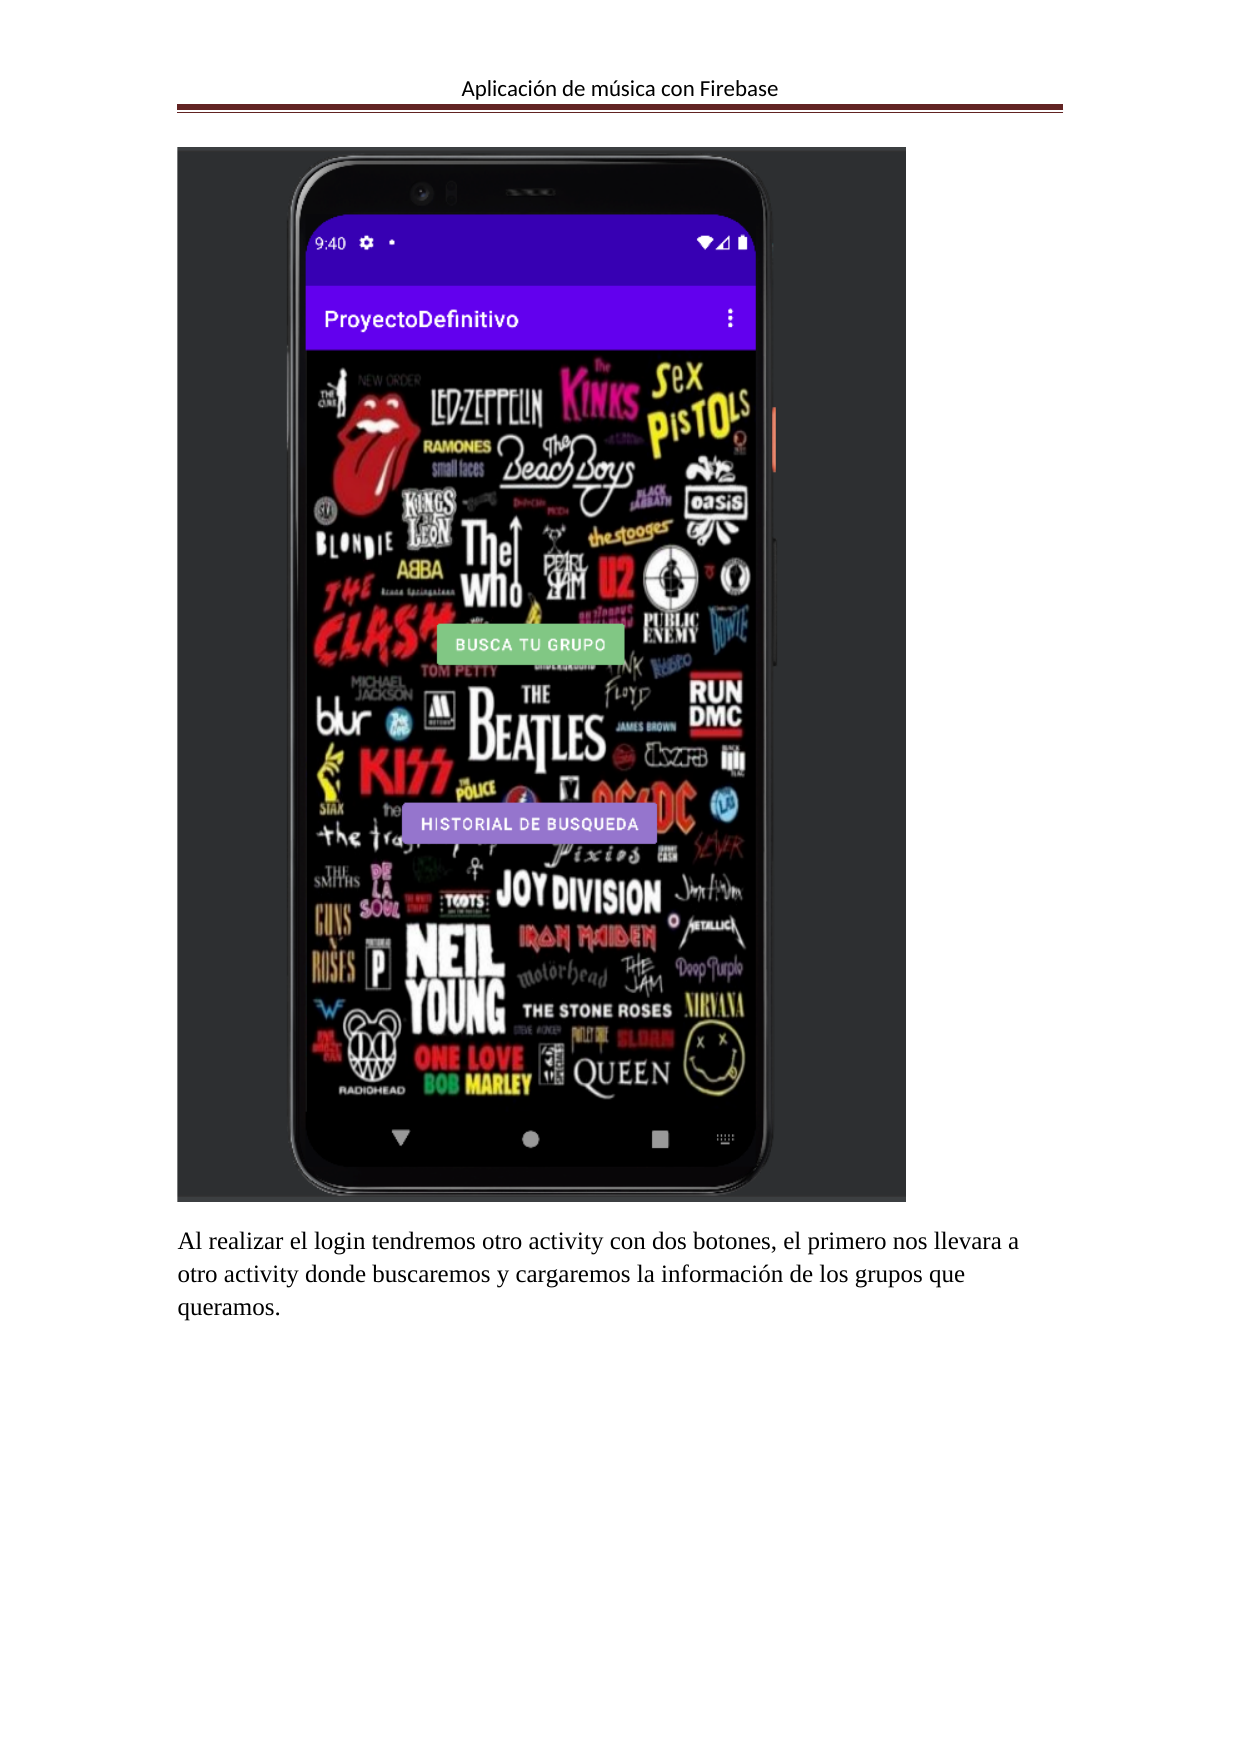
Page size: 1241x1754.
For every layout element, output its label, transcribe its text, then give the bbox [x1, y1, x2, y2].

text Al realizar el login tendremos otro activity con dos botones, el primero nos llevara a otro activity donde buscaremos y cargaremos la información de los grupos que queramos. [177, 1226, 1063, 1321]
picture [177, 147, 906, 1202]
